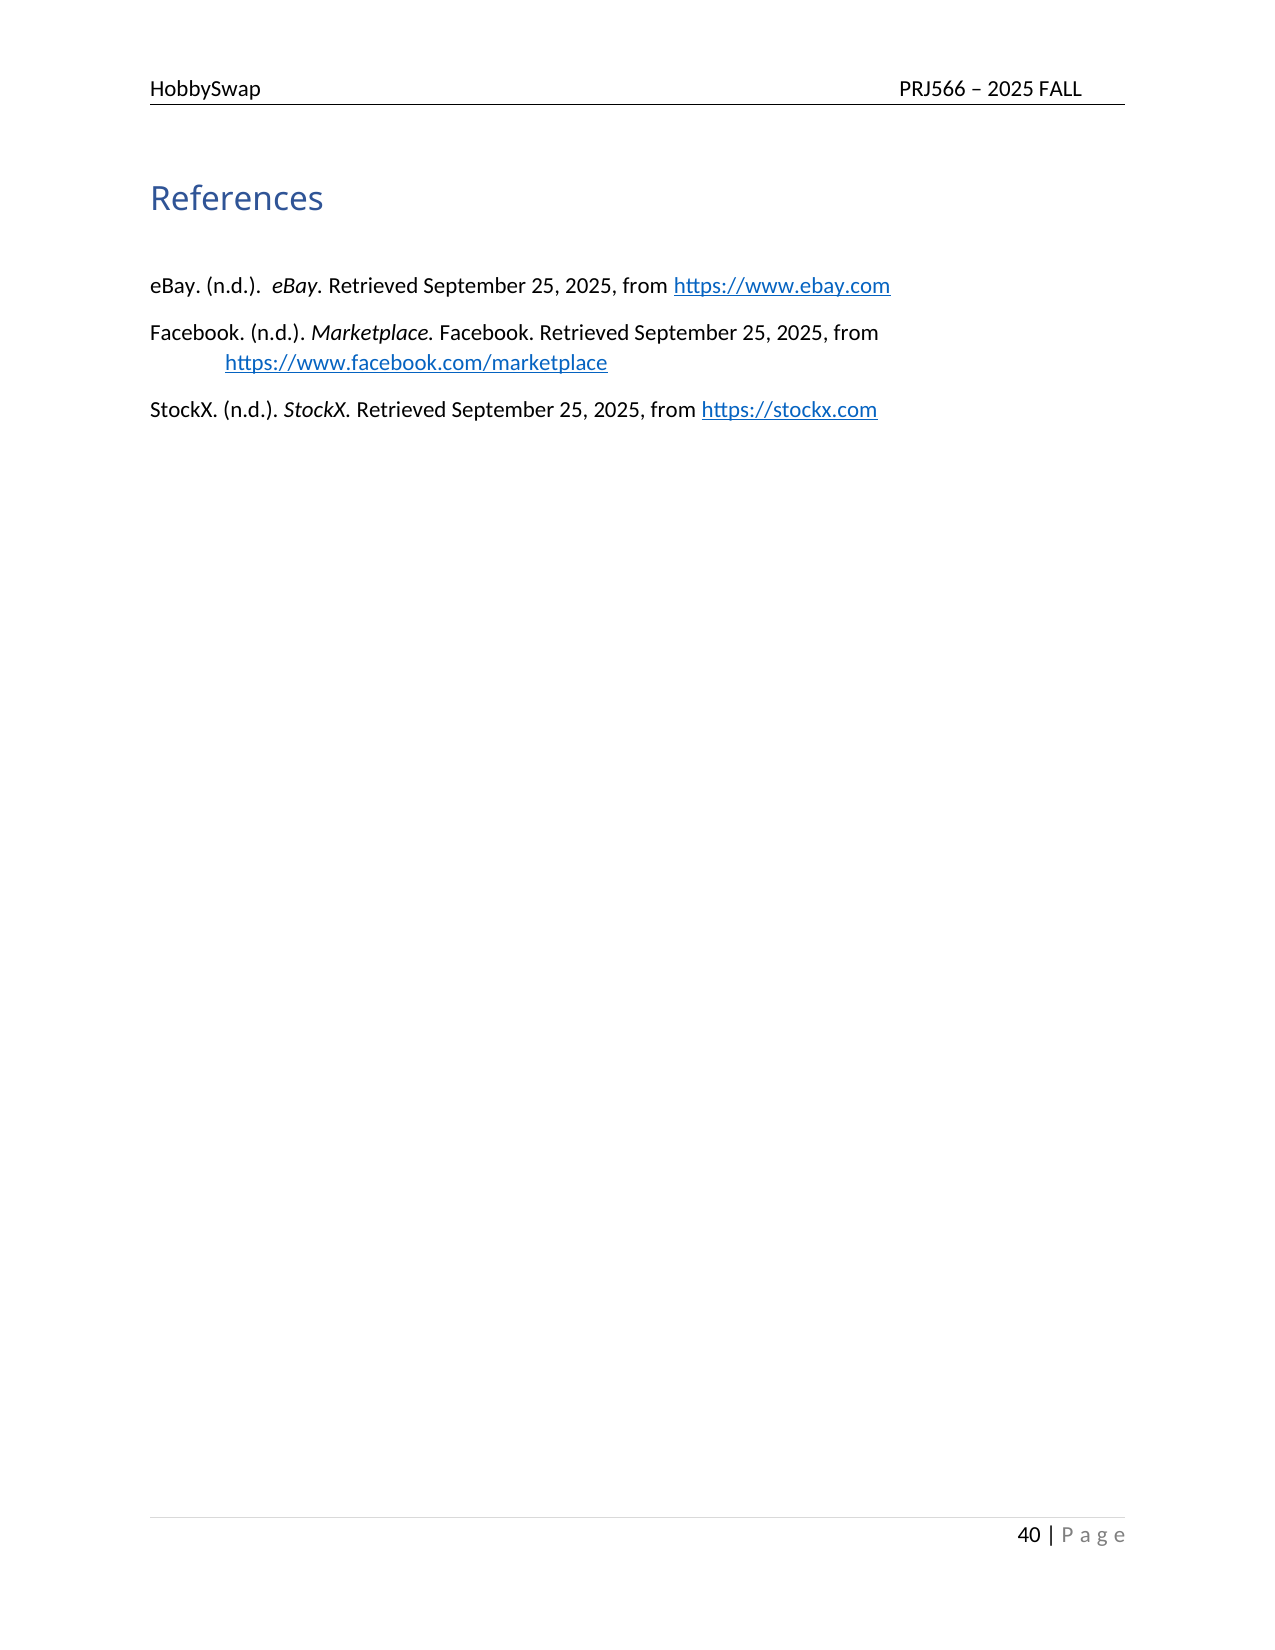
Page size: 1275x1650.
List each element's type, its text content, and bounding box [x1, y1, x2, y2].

text StockX. (n.d.). StockX. Retrieved September 25, 2025, from https://stockx.com [150, 395, 1125, 423]
subtitle References [150, 175, 1125, 220]
text eBay. (n.d.). eBay. Retrieved September 25, 2025, from https://www.ebay.com [150, 271, 1125, 299]
text Facebook. (n.d.). Marketplace. Facebook. Retrieved September 25, 2025, from https://www.facebook.com/marketplace [150, 318, 1125, 376]
